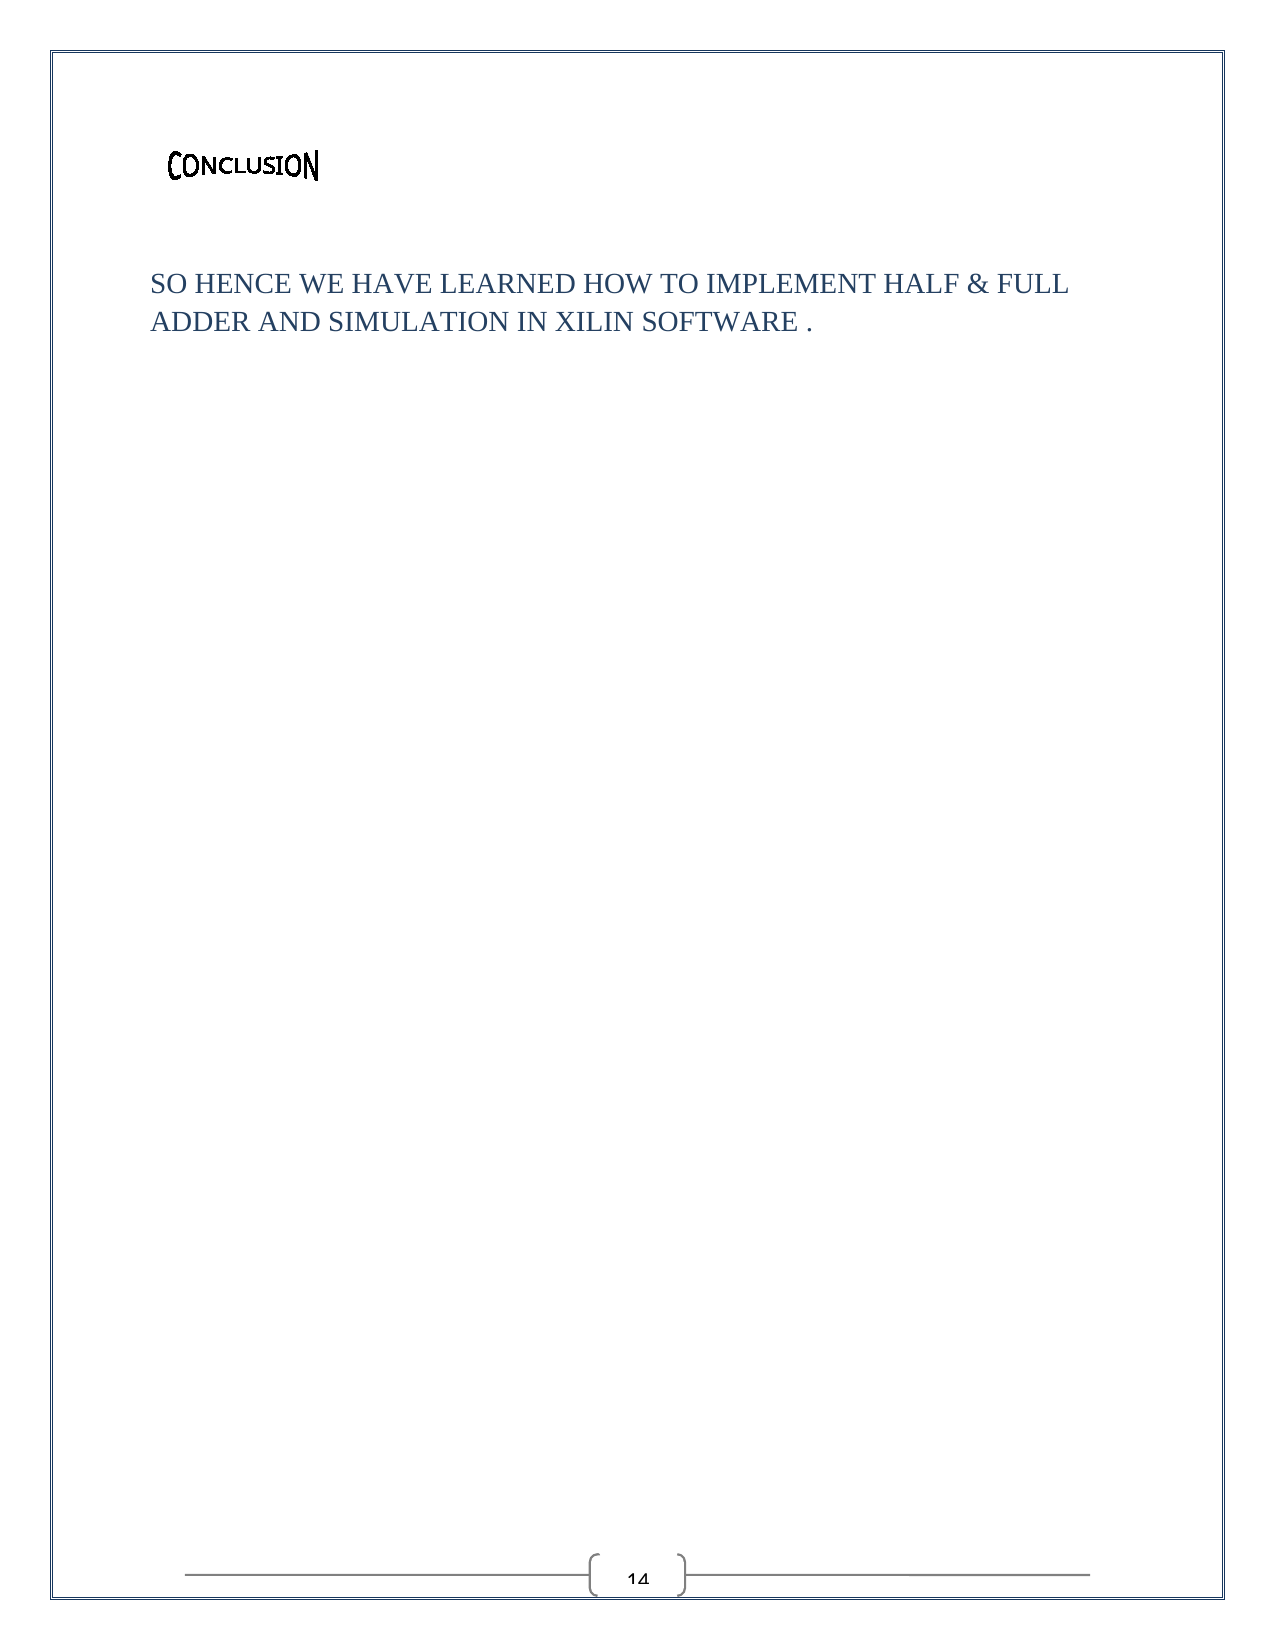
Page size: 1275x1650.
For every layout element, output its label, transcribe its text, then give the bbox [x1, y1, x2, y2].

text SO HENCE WE HAVE LEARNED HOW TO IMPLEMENT HALF & FULL ADDER AND SIMULATION IN XILIN SOFTWARE . [150, 266, 1125, 338]
